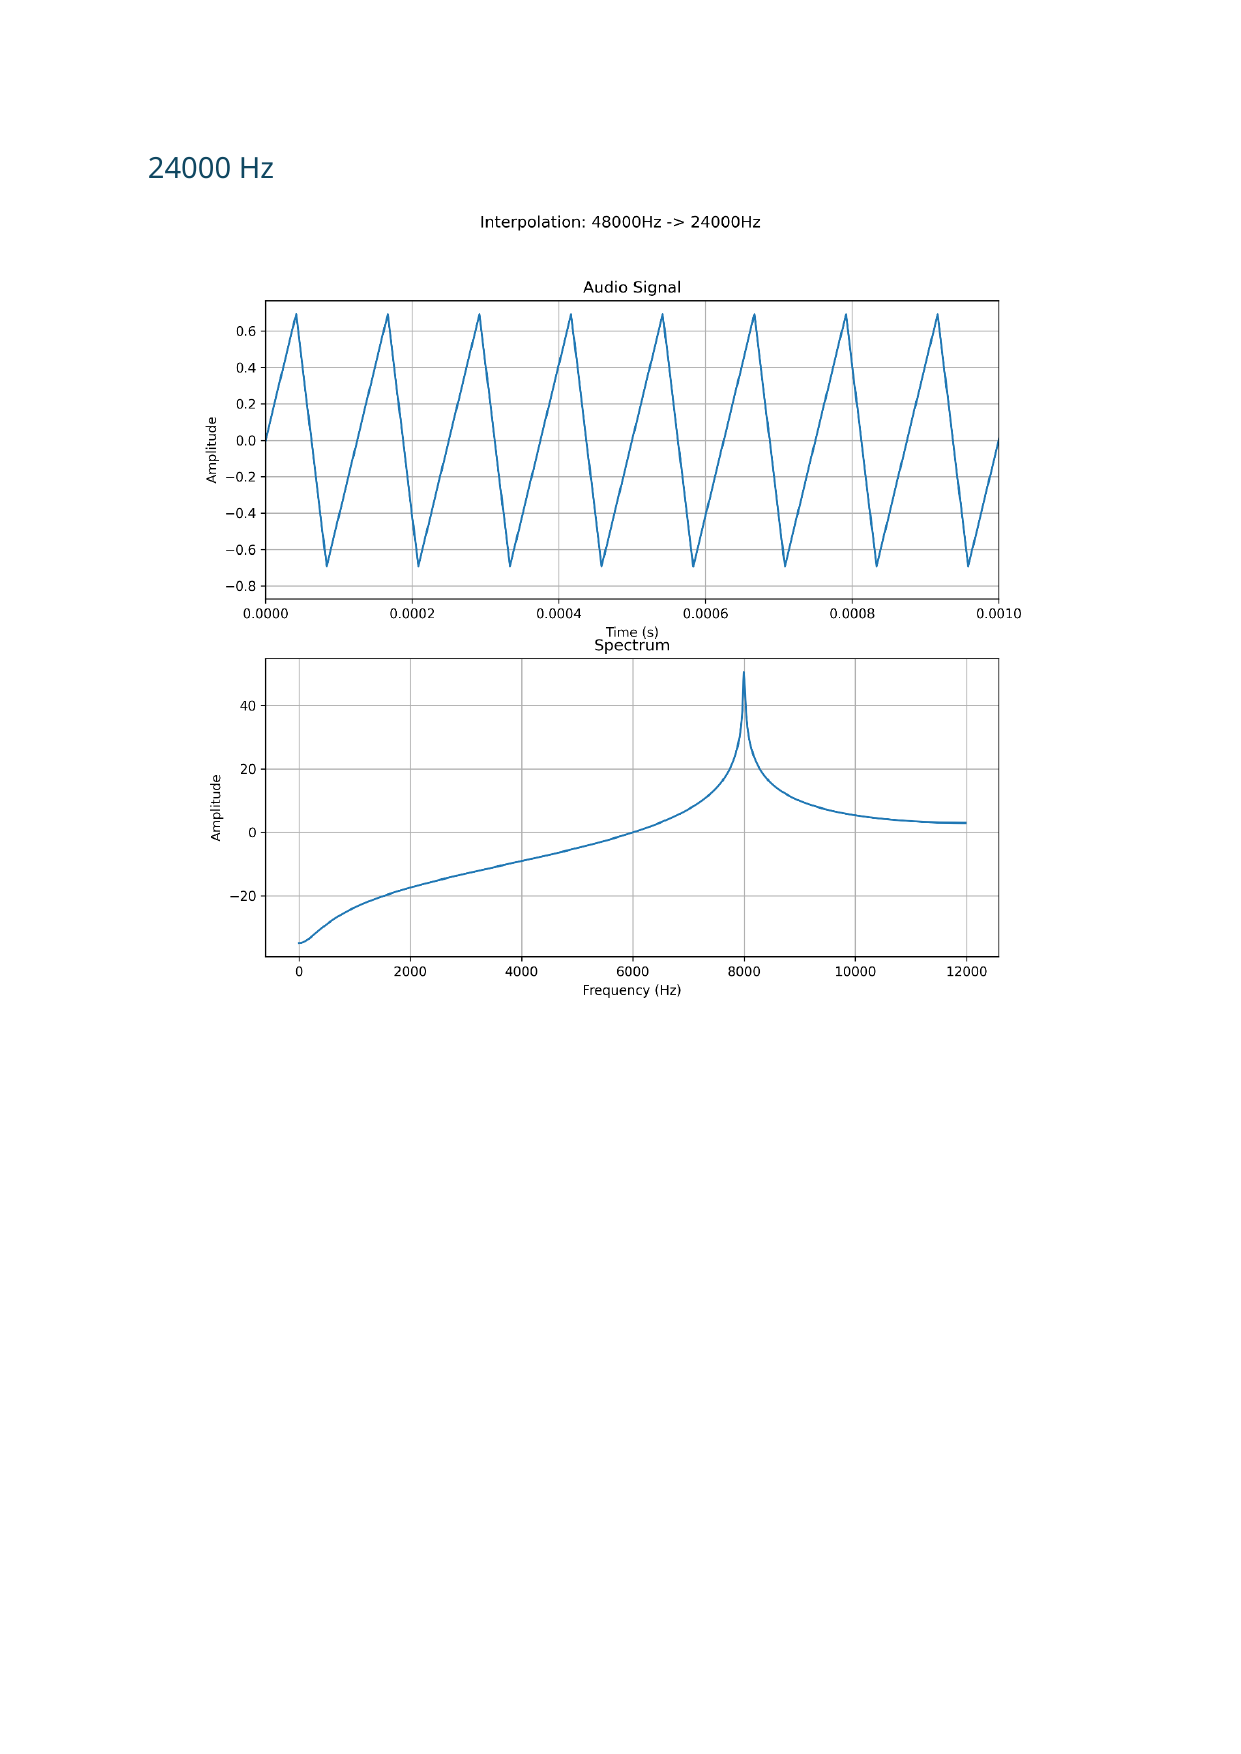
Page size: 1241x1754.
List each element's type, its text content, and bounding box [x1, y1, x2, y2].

picture [147, 198, 1093, 1050]
subtitle 24000 Hz [148, 148, 1093, 187]
